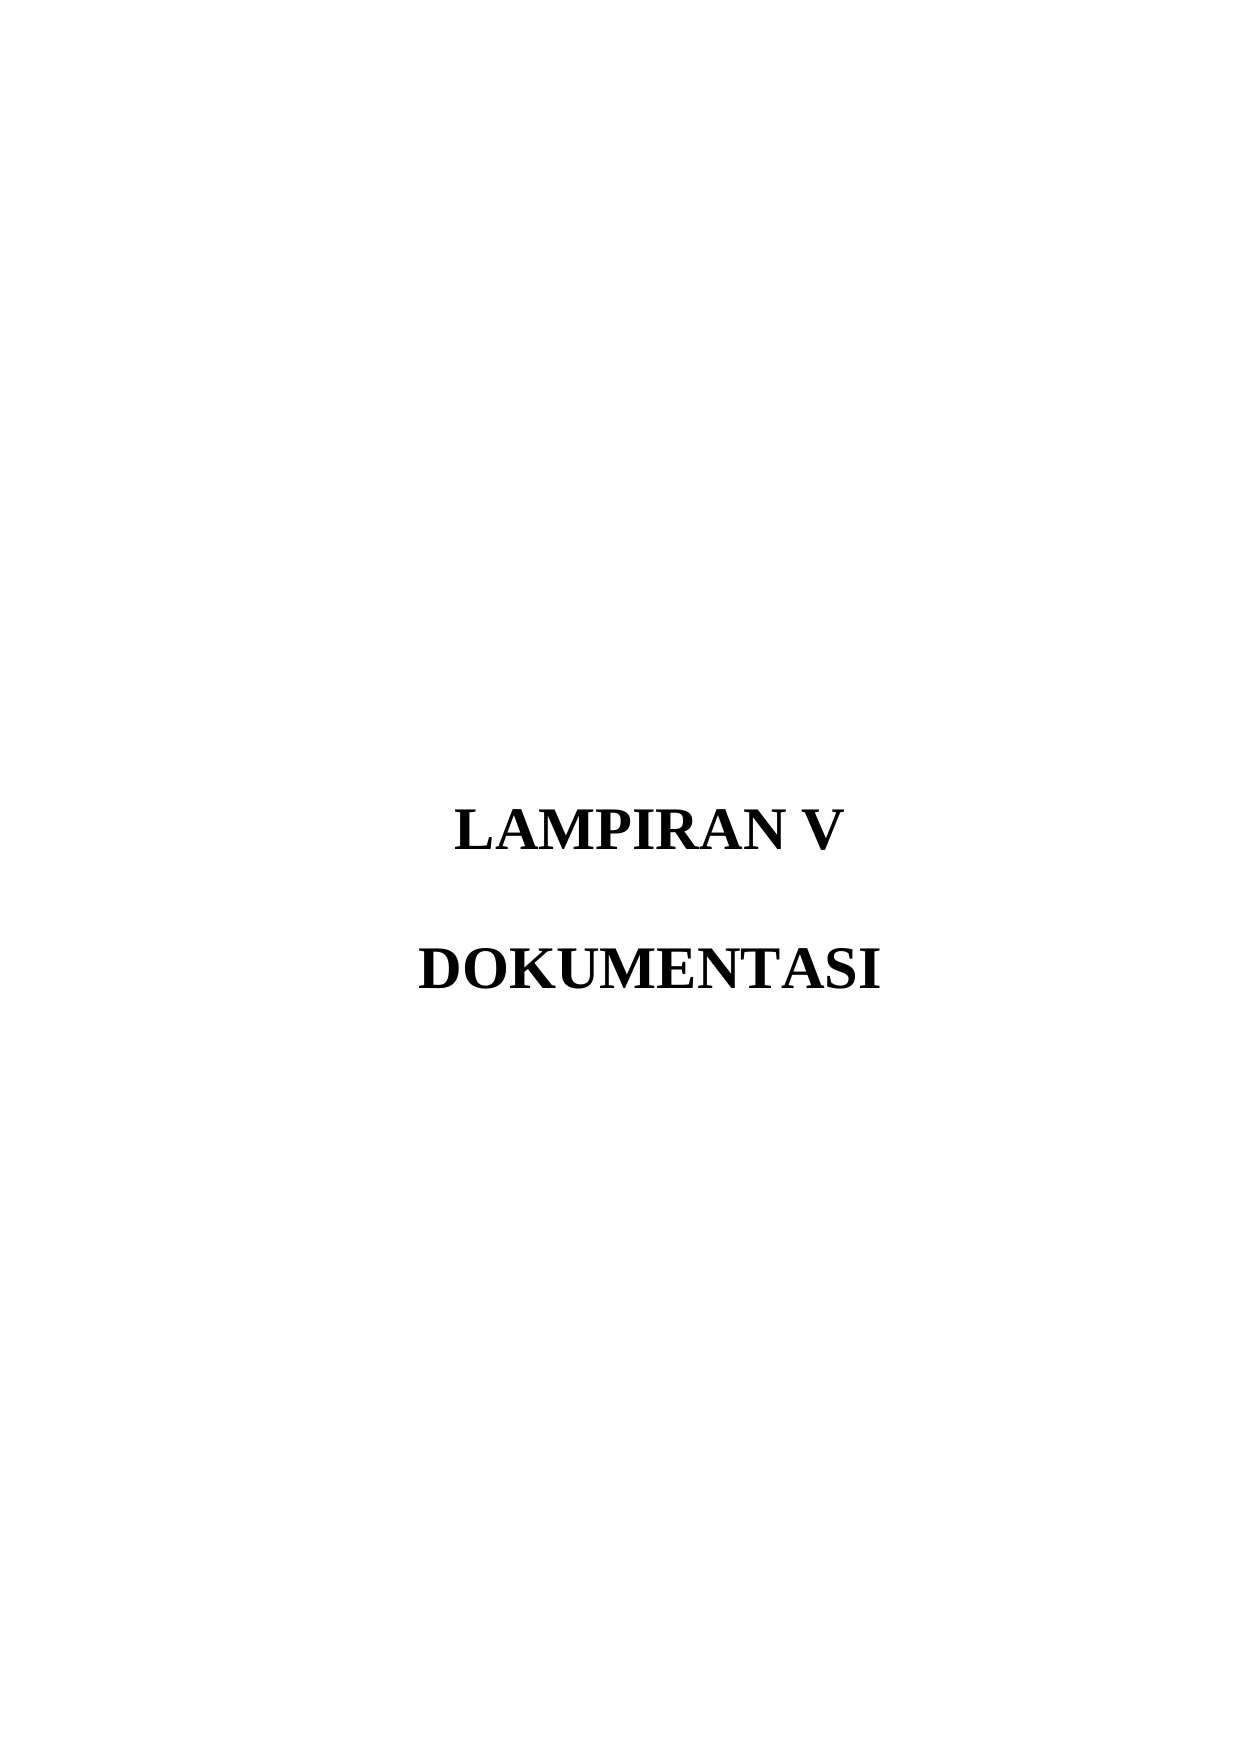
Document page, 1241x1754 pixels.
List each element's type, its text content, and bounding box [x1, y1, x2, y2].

text LAMPIRAN V [237, 793, 1063, 862]
text DOKUMENTASI [237, 932, 1063, 1001]
